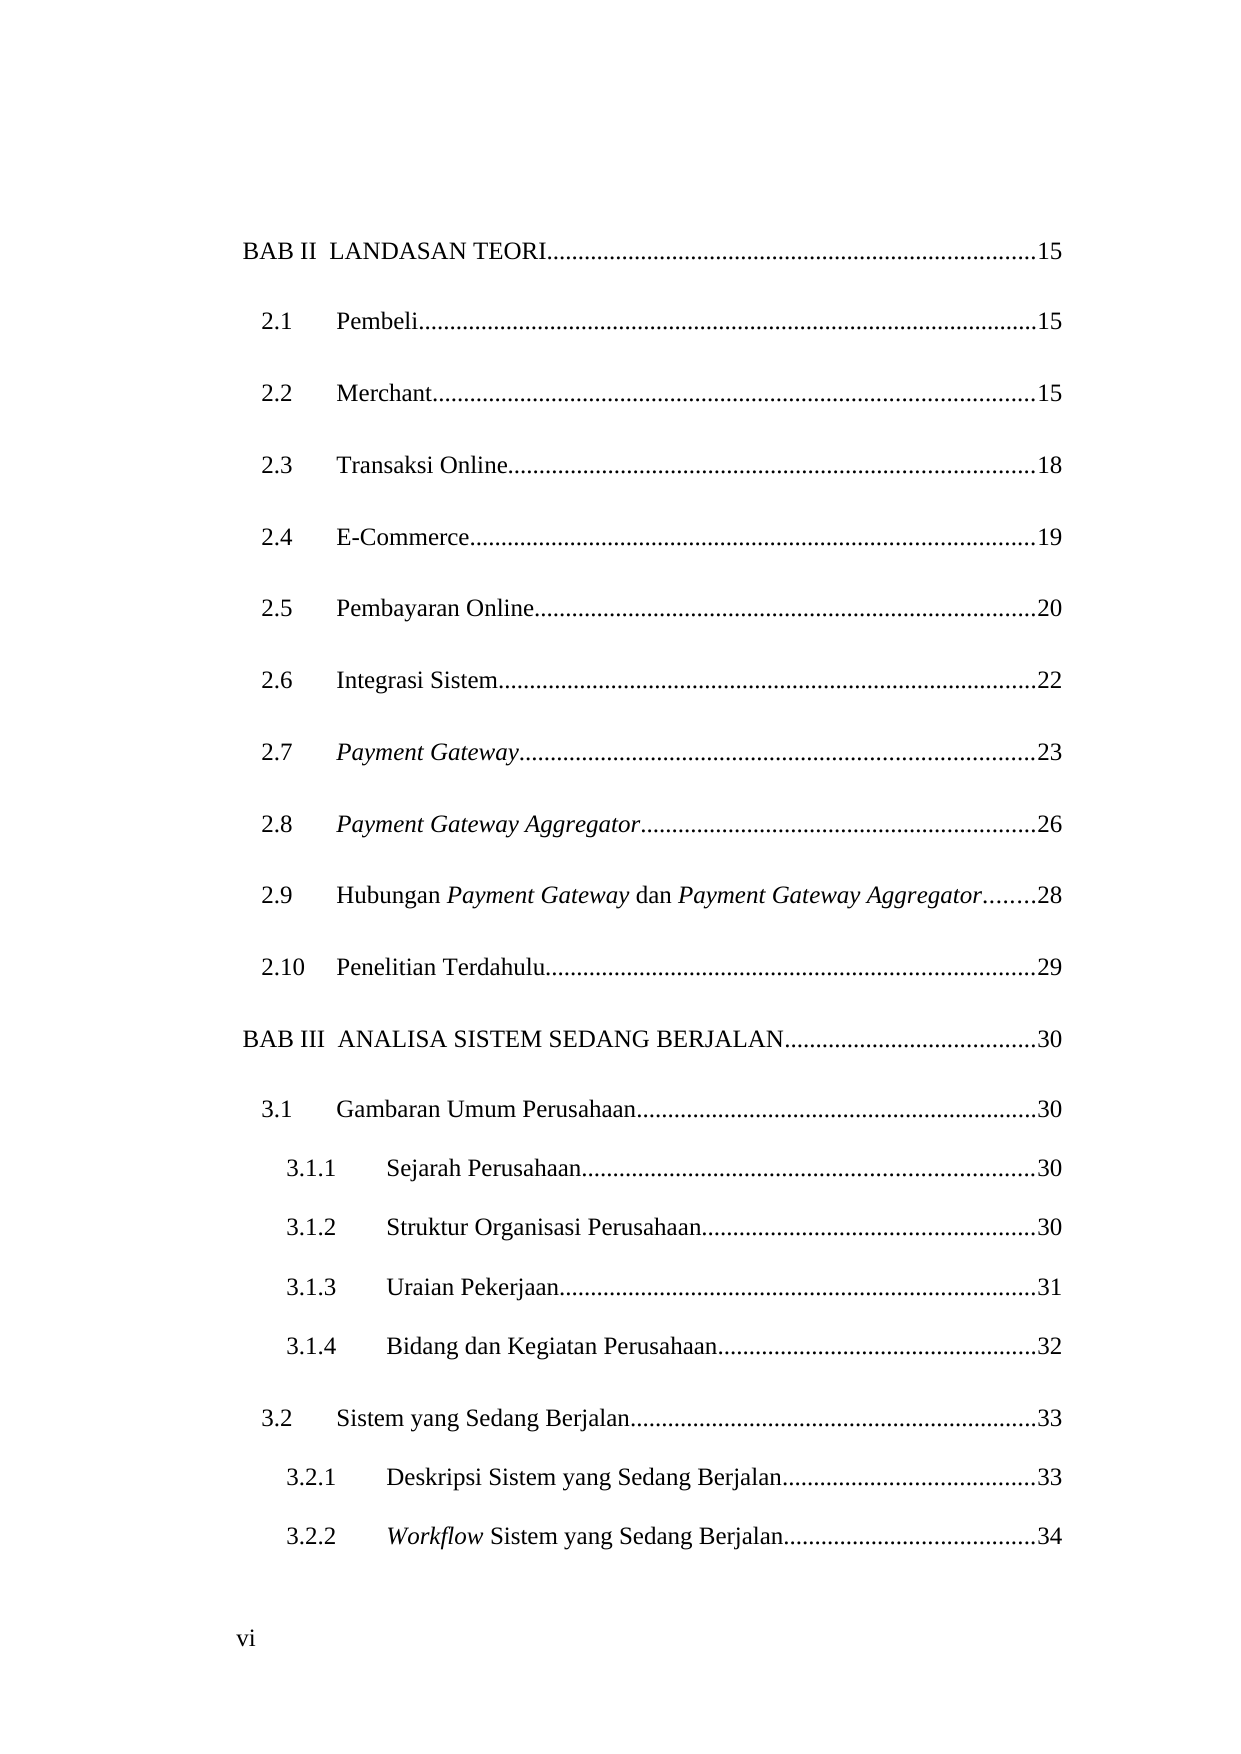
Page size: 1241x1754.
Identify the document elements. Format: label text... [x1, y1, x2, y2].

text 3.2.1 Deskripsi Sistem yang Sedang Berjalan 33 [286, 1462, 1063, 1491]
text 3.2.2 Workflow Sistem yang Sedang Berjalan 34 [286, 1521, 1063, 1550]
text 2.3 Transaksi Online 18 [261, 450, 1063, 478]
text BAB II LANDASAN TEORI 15 [236, 236, 1063, 265]
text 3.1.2 Struktur Organisasi Perusahaan 30 [286, 1212, 1063, 1241]
text 2.5 Pembayaran Online 20 [261, 593, 1063, 622]
text 2.7 Payment Gateway 23 [261, 737, 1063, 766]
text 2.8 Payment Gateway Aggregator 26 [261, 809, 1063, 837]
text 3.1.3 Uraian Pekerjaan 31 [286, 1272, 1063, 1301]
text 2.10 Penelitian Terdahulu 29 [261, 952, 1063, 981]
text 2.9 Hubungan Payment Gateway dan Payment Gateway Aggregator 28 [261, 880, 1063, 909]
text 3.2 Sistem yang Sedang Berjalan 33 [261, 1403, 1063, 1432]
text BAB III ANALISA SISTEM SEDANG BERJALAN 30 [236, 1024, 1063, 1053]
text 2.4 E-Commerce 19 [261, 522, 1063, 550]
text 3.1.1 Sejarah Perusahaan 30 [286, 1153, 1063, 1182]
text 2.1 Pembeli 15 [261, 306, 1063, 335]
text 3.1.4 Bidang dan Kegiatan Perusahaan 32 [286, 1331, 1063, 1360]
text 3.1 Gambaran Umum Perusahaan 30 [261, 1094, 1063, 1123]
text 2.6 Integrasi Sistem 22 [261, 665, 1063, 694]
text 2.2 Merchant 15 [261, 378, 1063, 407]
